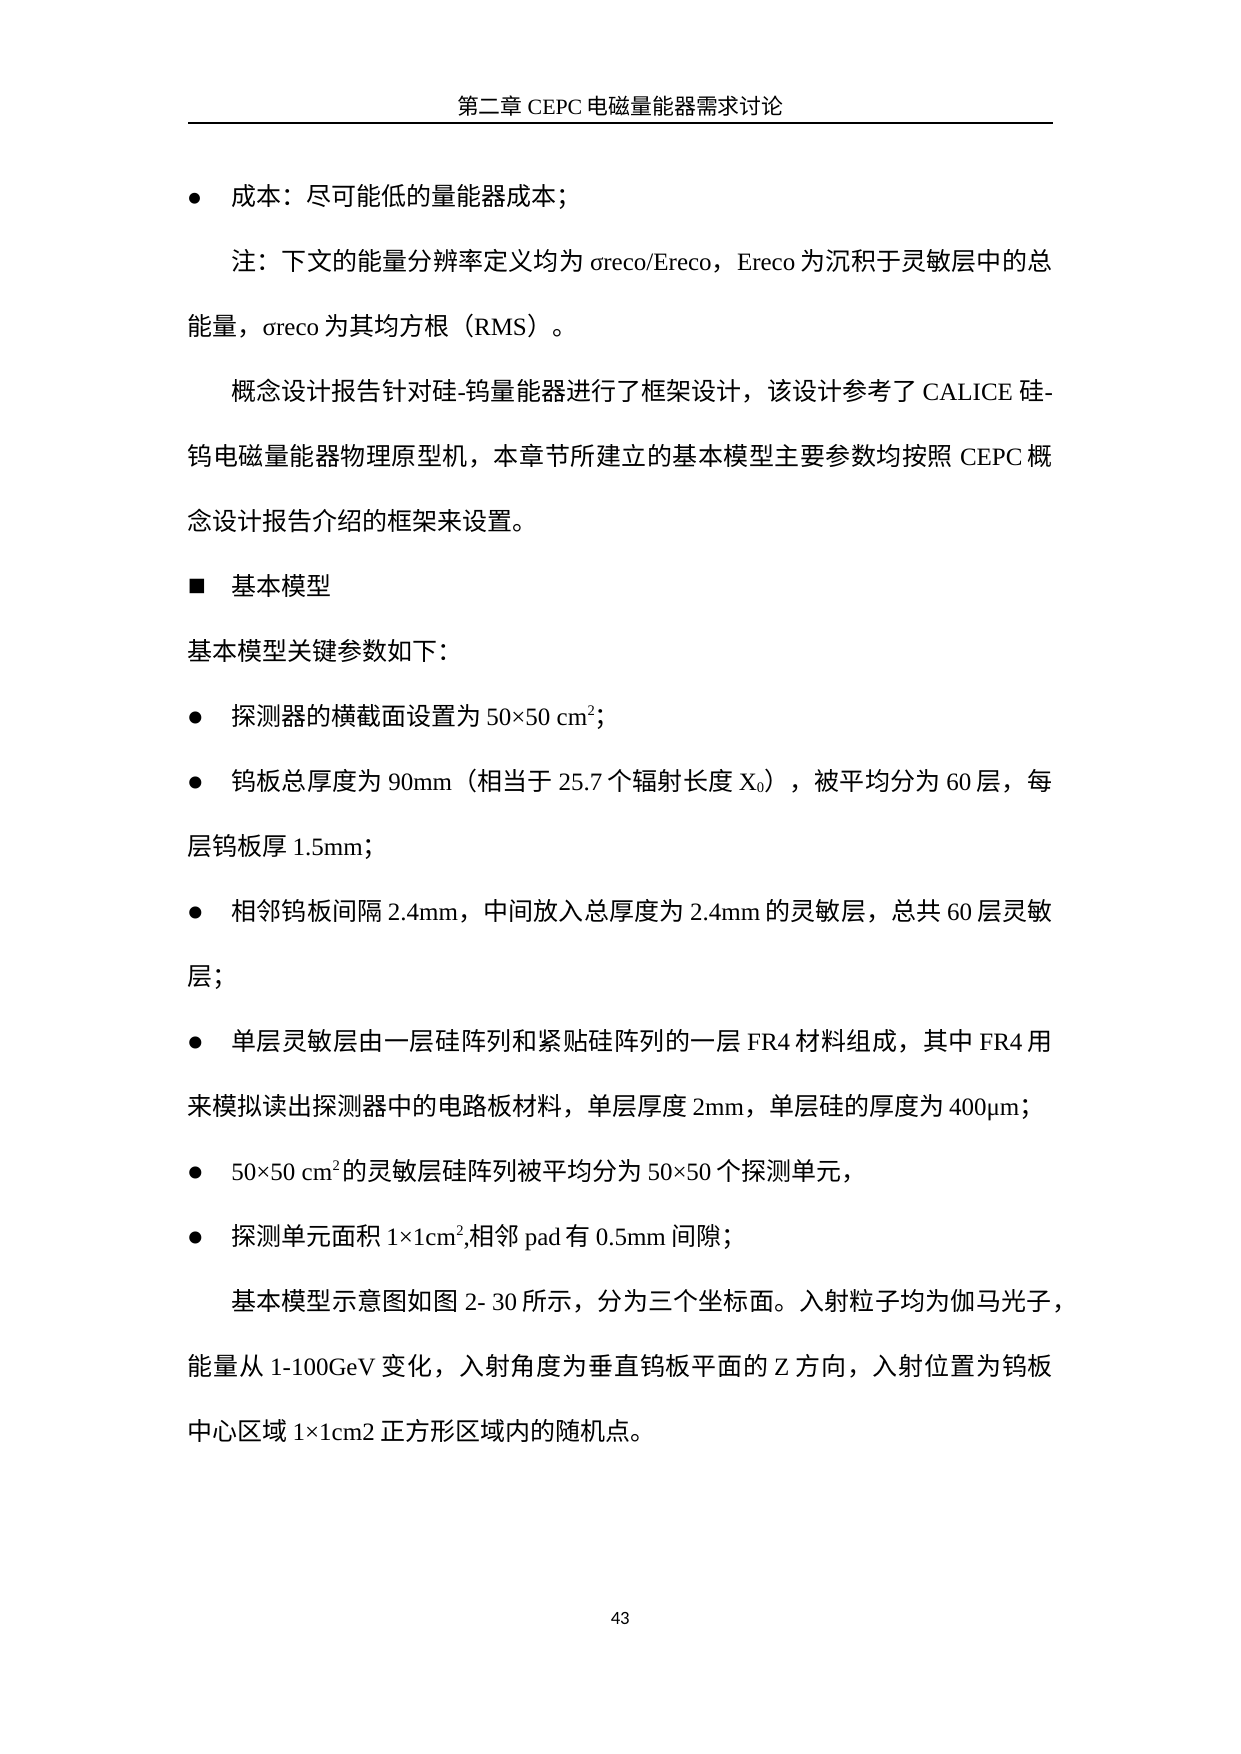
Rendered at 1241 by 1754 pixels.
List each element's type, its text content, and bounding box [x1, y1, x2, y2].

list 50×50 cm2的灵敏层硅阵列被平均分为50×50个探测单元， [187, 1137, 1053, 1202]
list 探测单元面积1×1cm2,相邻pad有0.5mm间隙； [187, 1202, 1053, 1267]
text 基本模型示意图如图 2- 30所示，分为三个坐标面。入射粒子均为伽马光子，能量从1-100GeV变化，入射角度为垂直钨板平面的Z方向，入射位置为钨板中心区域1×1cm2正方形区域内的随机点。 [187, 1267, 1053, 1462]
list 相邻钨板间隔2.4mm，中间放入总厚度为2.4mm的灵敏层，总共60层灵敏层； [187, 877, 1053, 1007]
text 注：下文的能量分辨率定义均为σreco/Ereco，Ereco为沉积于灵敏层中的总能量，σreco为其均方根（RMS）。 [187, 227, 1053, 357]
list 成本：尽可能低的量能器成本； [187, 162, 1053, 227]
list 基本模型关键参数如下： [187, 617, 1053, 682]
list 单层灵敏层由一层硅阵列和紧贴硅阵列的一层FR4材料组成，其中FR4用来模拟读出探测器中的电路板材料，单层厚度2mm，单层硅的厚度为400μm； [187, 1007, 1053, 1137]
list 基本模型 [187, 552, 1053, 617]
list 钨板总厚度为90mm（相当于25.7个辐射长度X0），被平均分为60层，每层钨板厚1.5mm； [187, 747, 1053, 877]
text 概念设计报告针对硅-钨量能器进行了框架设计，该设计参考了CALICE 硅-钨电磁量能器物理原型机，本章节所建立的基本模型主要参数均按照CEPC概念设计报告介绍的框架来设置。 [187, 357, 1053, 552]
list 探测器的横截面设置为50×50 cm2； [187, 682, 1053, 747]
